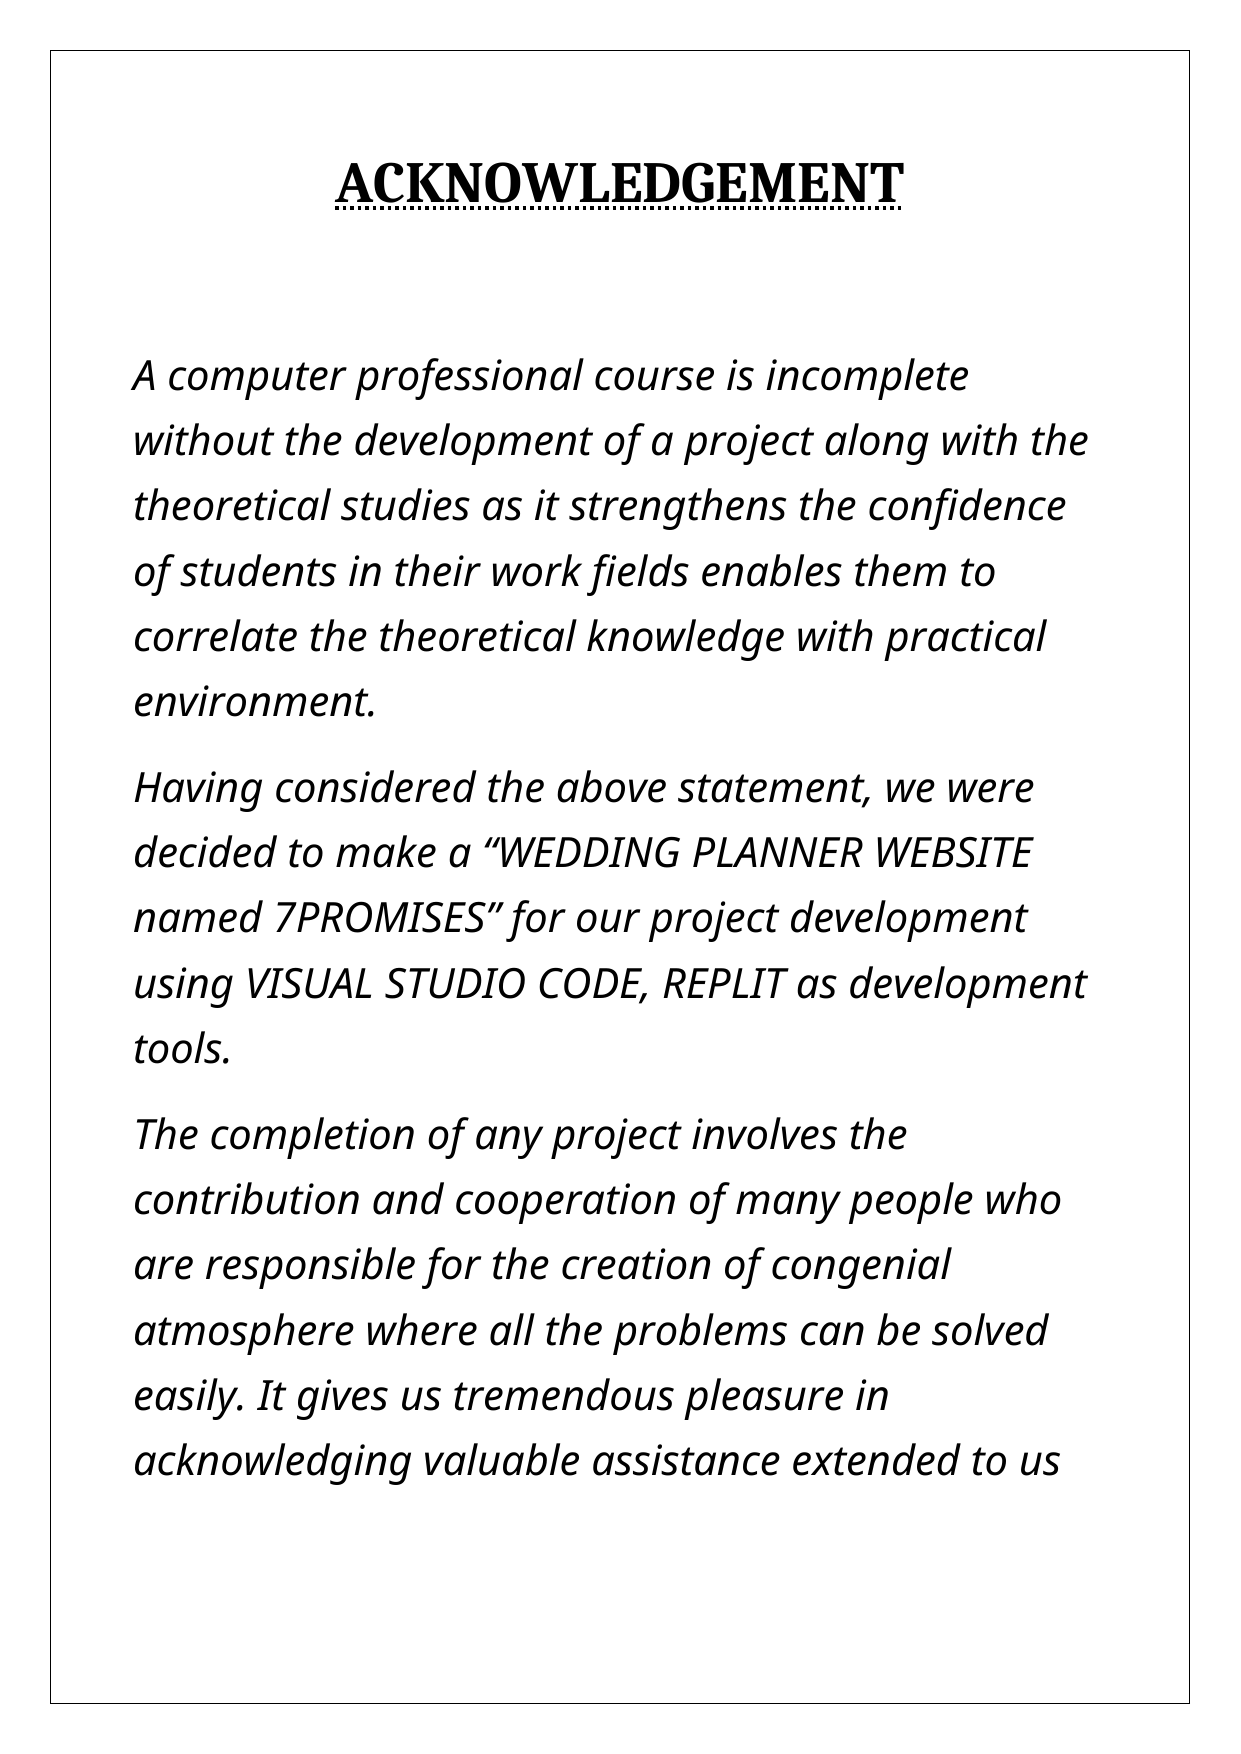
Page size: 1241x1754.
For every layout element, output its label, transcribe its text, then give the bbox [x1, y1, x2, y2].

list ACKNOWLEDGEMENT [149, 150, 1090, 217]
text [133, 1105, 1090, 1488]
text A computer professional course is incomplete without the development of a project along with the theoretical studies as it strengthens the confidence of students in their work fields enables them to correlate the theoretical knowledge with practical environment. [133, 346, 1090, 729]
text Having considered the above statement, we were decided to make a “WEDDING PLANNER WEBSITE named 7PROMISES” for our project development using VISUAL STUDIO CODE, REPLIT as development tools. [133, 758, 1090, 1076]
